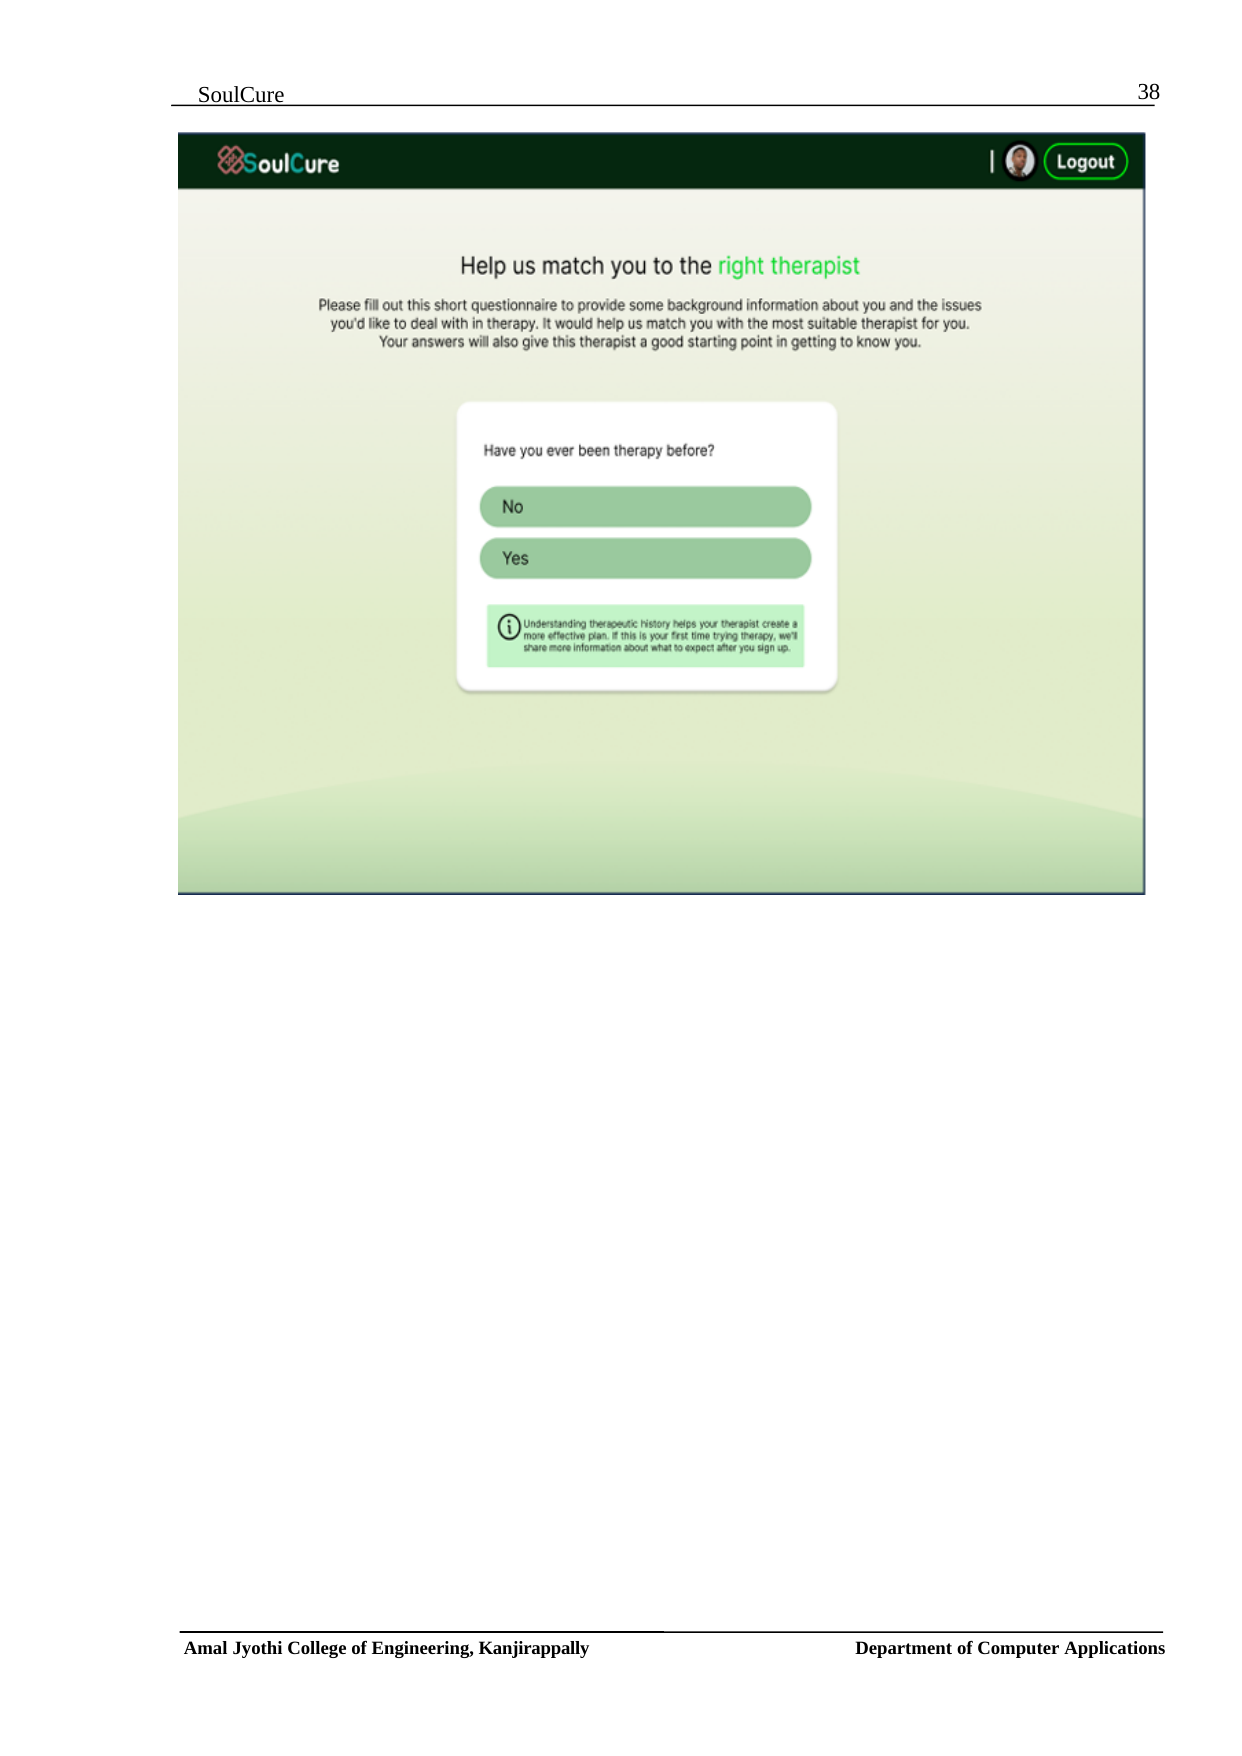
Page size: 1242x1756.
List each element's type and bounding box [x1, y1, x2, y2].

picture [178, 131, 1147, 895]
